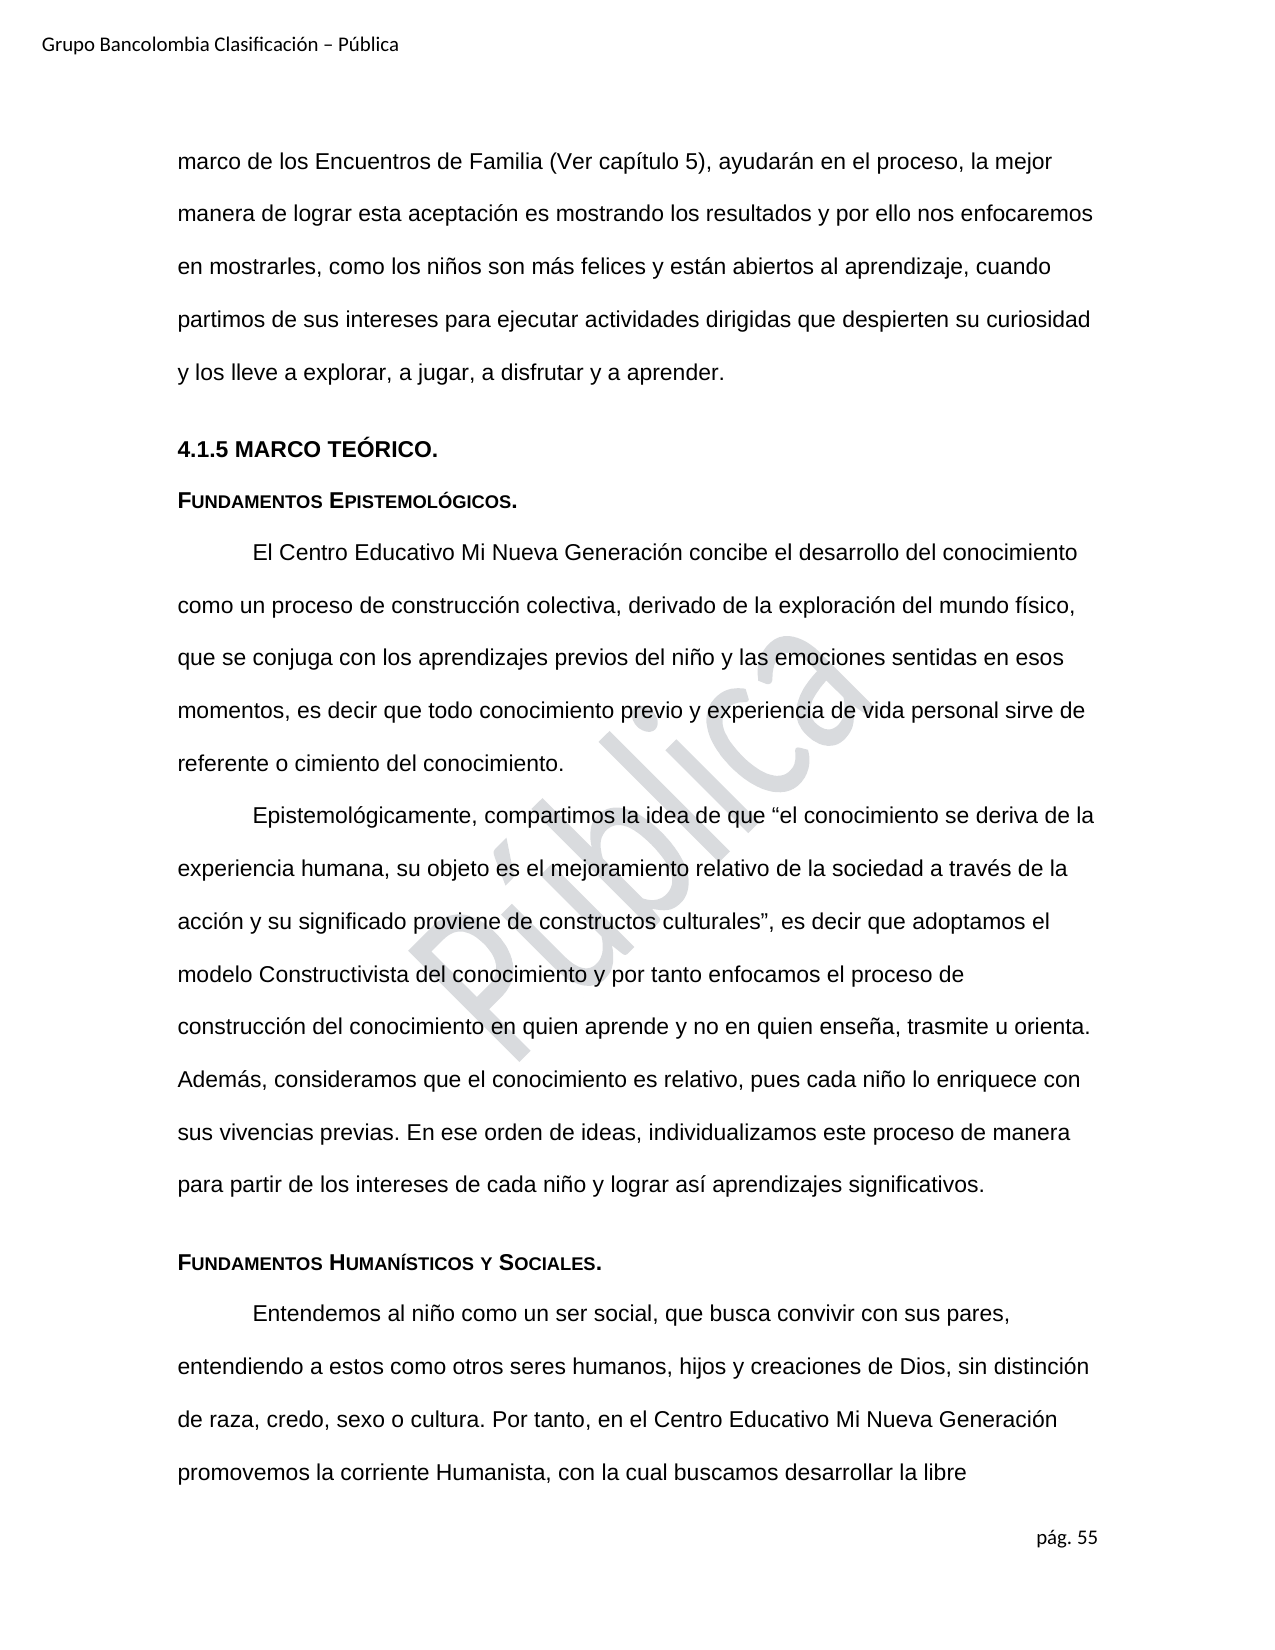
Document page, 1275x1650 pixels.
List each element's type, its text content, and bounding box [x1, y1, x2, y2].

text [177, 148, 1098, 385]
text Epistemológicamente, compartimos la idea de que “el conocimiento se deriva de la experiencia humana, su objeto es el mejoramiento relativo de la sociedad a través de la acción y su significado proviene de constructos culturales”, es decir que adoptamos el modelo Constructivista del conocimiento y por tanto enfocamos el proceso de construcción del conocimiento en quien aprende y no en quien enseña, trasmite u orienta. Además, consideramos que el conocimiento es relativo, pues cada niño lo enriquece con sus vivencias previas. En ese orden de ideas, individualizamos este proceso de manera para partir de los intereses de cada niño y lograr así aprendizajes significativos. [177, 802, 1098, 1198]
subtitle Fundamentos Epistemológicos. [177, 487, 1098, 514]
text El Centro Educativo Mi Nueva Generación concibe el desarrollo del conocimiento como un proceso de construcción colectiva, derivado de la exploración del mundo físico, que se conjuga con los aprendizajes previos del niño y las emociones sentidas en esos momentos, es decir que todo conocimiento previo y experiencia de vida personal sirve de referente o cimiento del conocimiento. [177, 539, 1098, 776]
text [177, 1300, 1098, 1485]
subtitle 4.1.5 MARCO TEÓRICO. [177, 436, 1098, 462]
subtitle Fundamentos Humanísticos y Sociales. [177, 1249, 1098, 1275]
